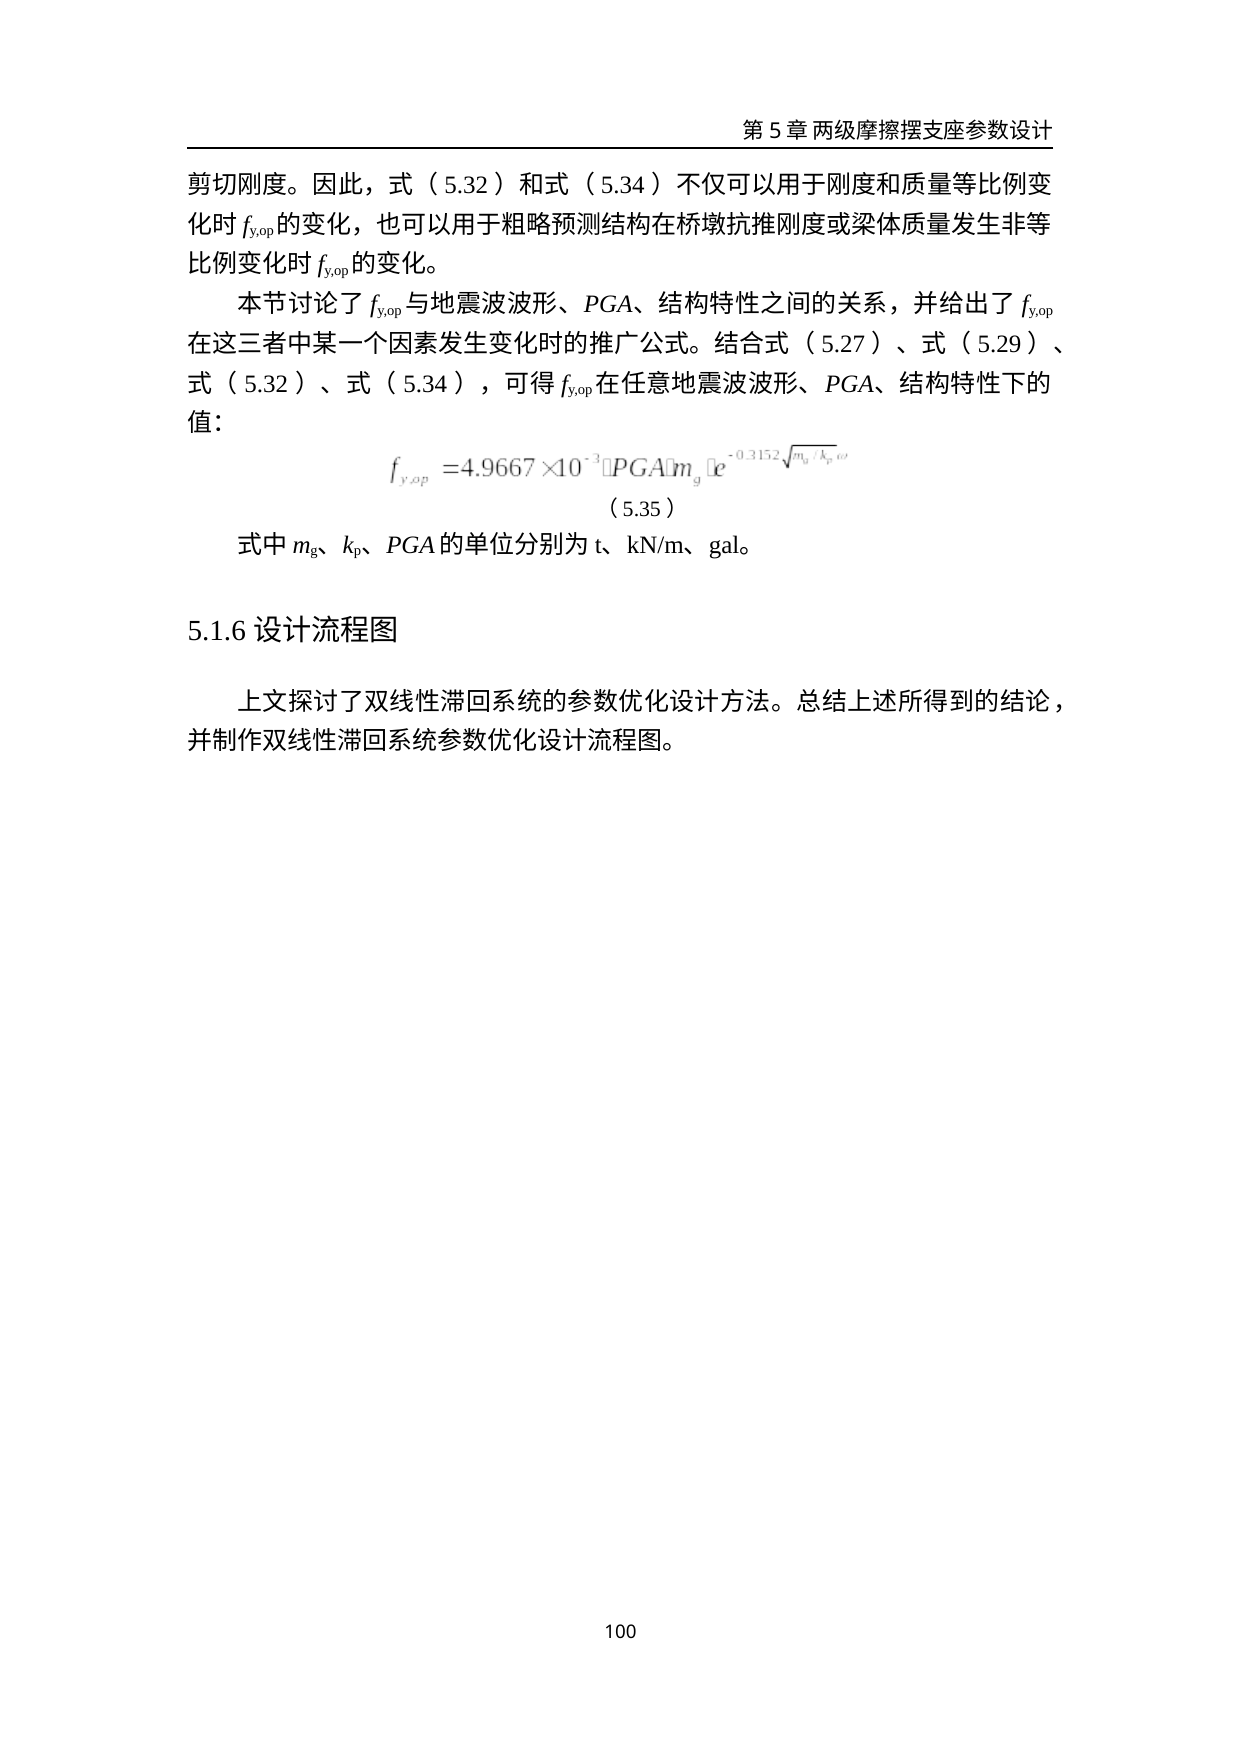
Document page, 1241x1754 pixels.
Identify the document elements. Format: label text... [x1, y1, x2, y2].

text 上文探讨了双线性滞回系统的参数优化设计方法。总结上述所得到的结论，并制作双线性滞回系统参数优化设计流程图。 [187, 679, 1053, 759]
text 式中mg、kp、PGA的单位分别为t、kN/m、gal。 [187, 523, 1053, 562]
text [187, 163, 1053, 282]
subtitle 设计流程图 [187, 587, 1053, 667]
text （ 5.35 ） [187, 491, 1053, 523]
